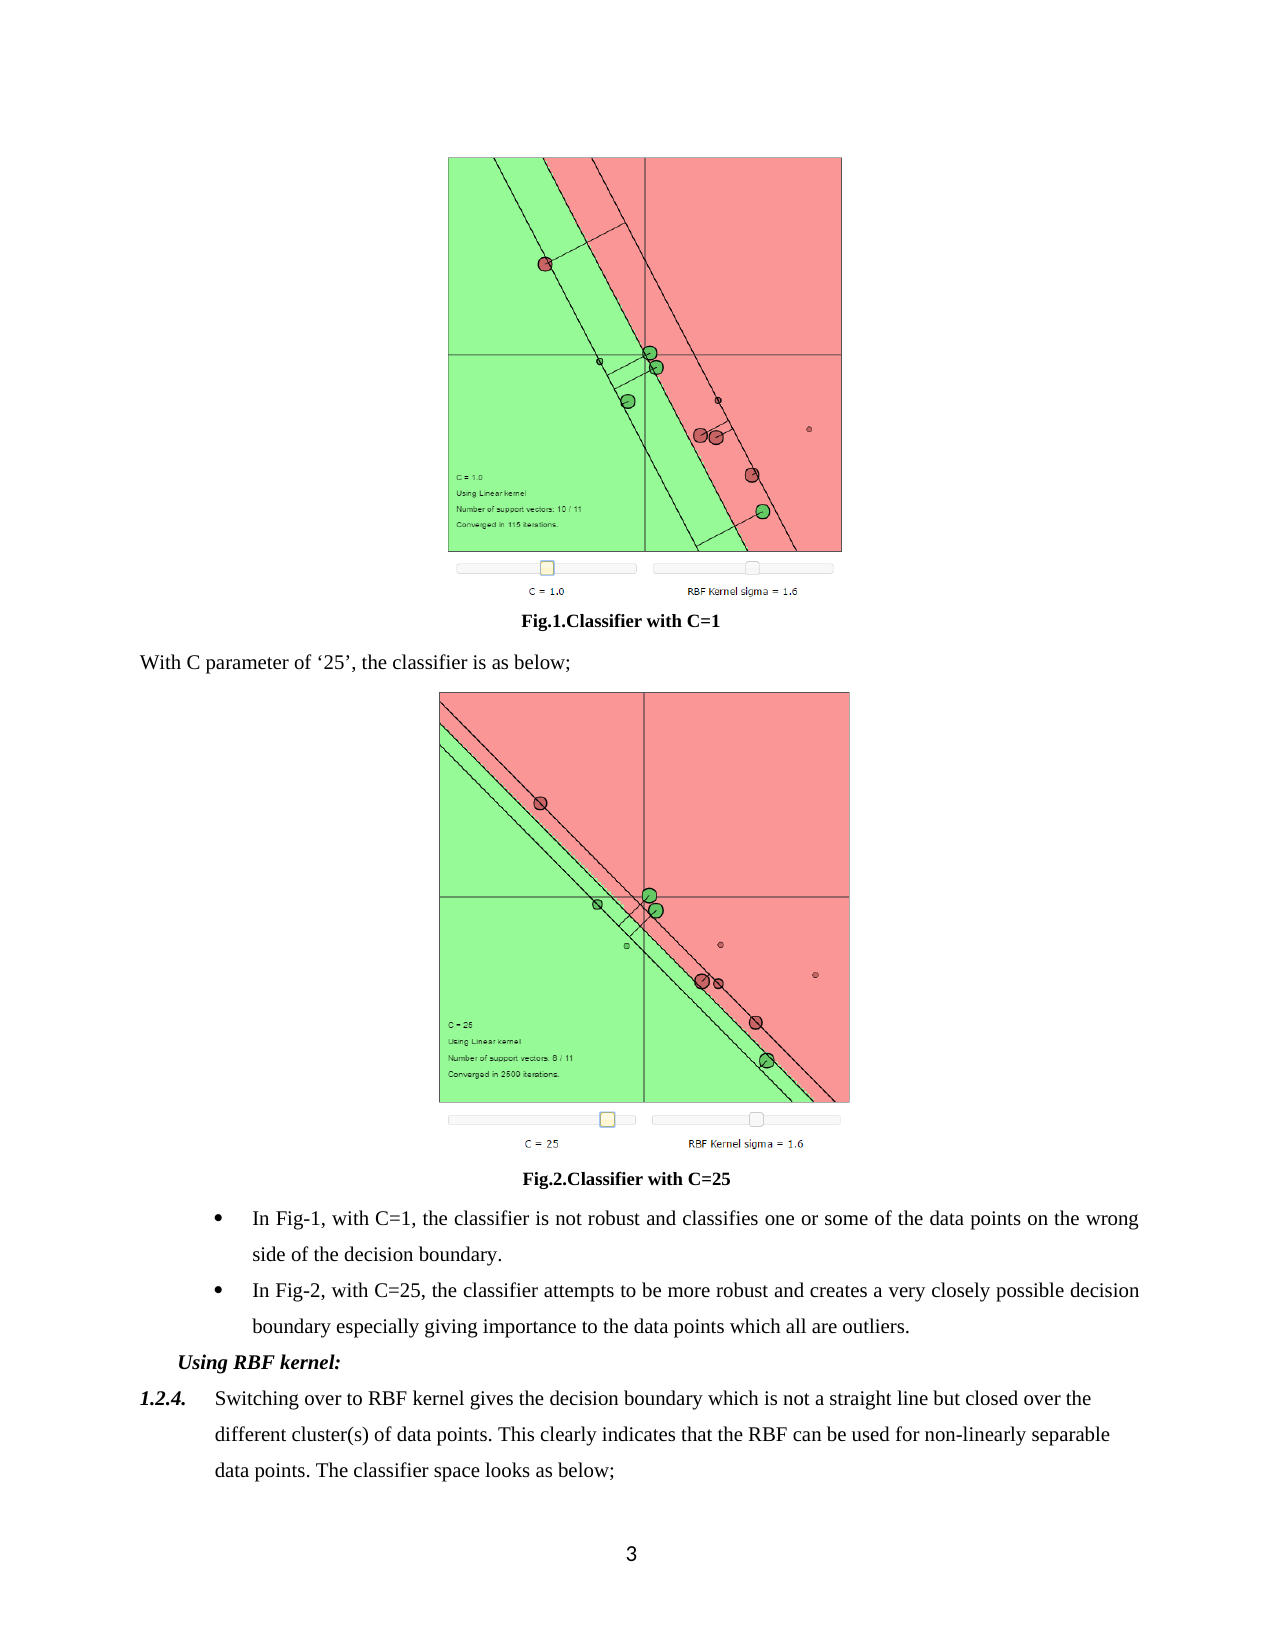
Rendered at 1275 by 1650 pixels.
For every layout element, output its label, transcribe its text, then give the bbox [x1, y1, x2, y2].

list In Fig-1, with C=1, the classifier is not robust and classifies one or some of the data points on the wrong side of the decision boundary. [214, 1206, 1142, 1266]
text Using RBF kernel: [177, 1350, 1142, 1374]
picture [416, 143, 866, 600]
picture [418, 685, 863, 1156]
list In Fig-2, with C=25, the classifier attempts to be more robust and creates a very closely possible decision boundary especially giving importance to the data points which all are outliers. [214, 1278, 1142, 1338]
list Switching over to RBF kernel gives the decision boundary which is not a straight line but closed over the different cluster(s) of data points. This clearly indicates that the RBF can be used for non-linearly separable data points. The classifier space looks as below; [139, 1386, 1142, 1482]
text With C parameter of ‘25’, the classifier is as below; [139, 649, 1142, 674]
